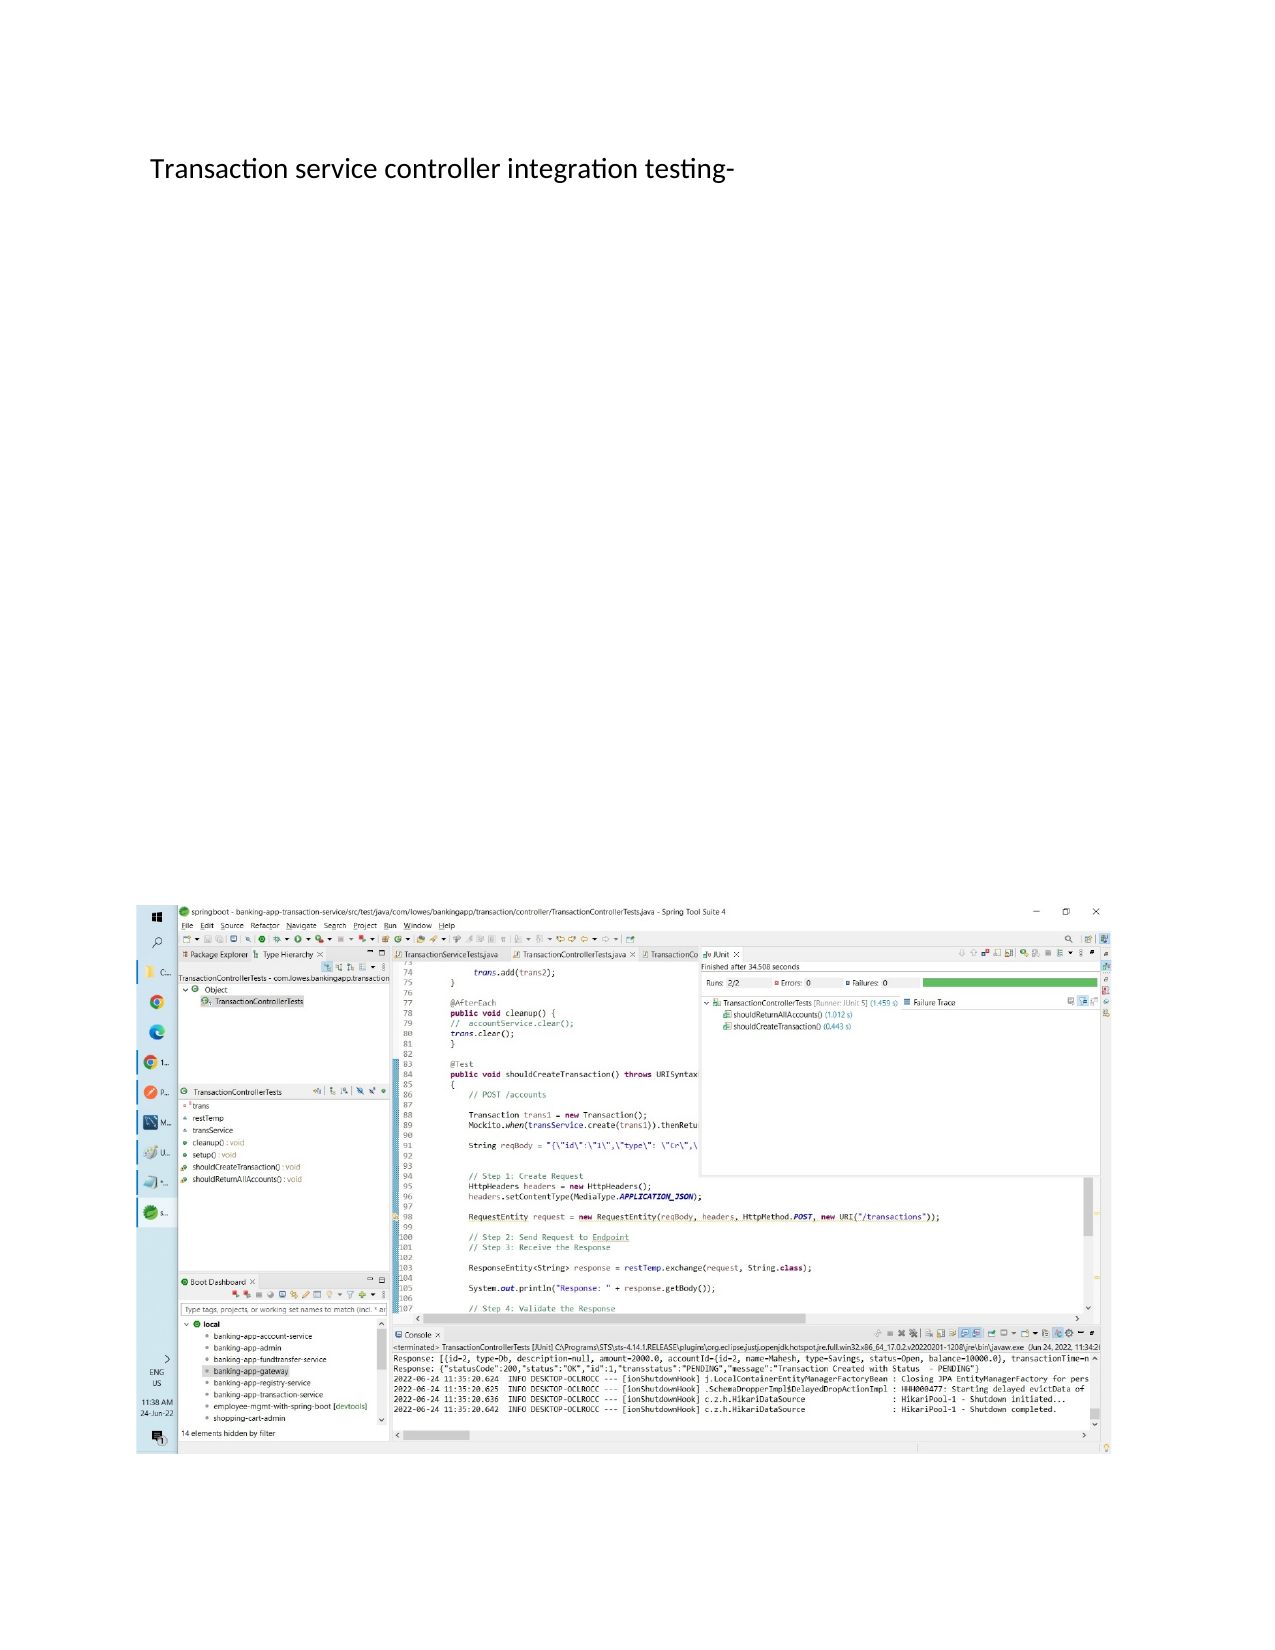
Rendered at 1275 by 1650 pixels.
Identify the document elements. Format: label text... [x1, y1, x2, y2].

text Transaction service controller integration testing- [150, 150, 1125, 186]
picture [136, 905, 1112, 1454]
